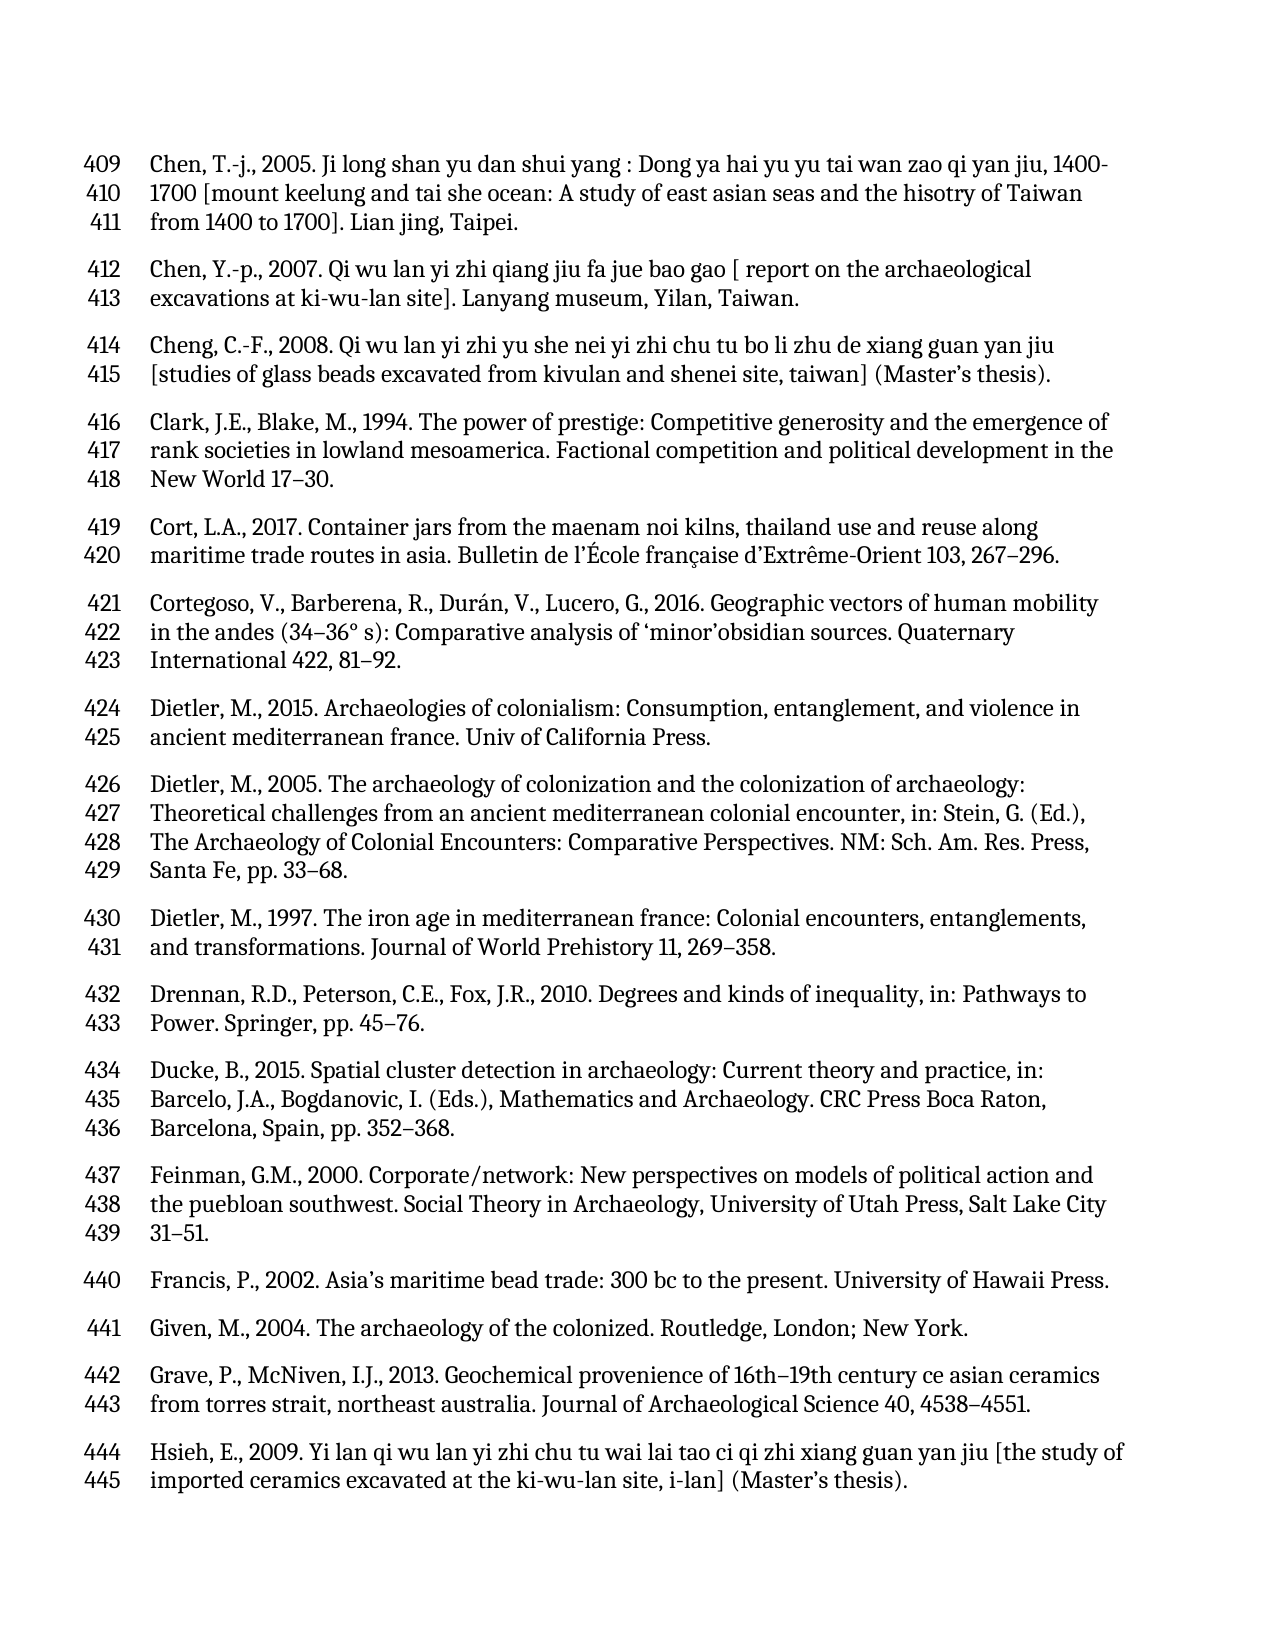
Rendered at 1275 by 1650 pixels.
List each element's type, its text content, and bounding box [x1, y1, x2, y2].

text Grave, P., McNiven, I.J., 2013. Geochemical provenience of 16th–19th century ce asian ceramics from torres strait, northeast australia. Journal of Archaeological Science 40, 4538–4551. [150, 1361, 1125, 1419]
text Hsieh, E., 2009. Yi lan qi wu lan yi zhi chu tu wai lai tao ci qi zhi xiang guan yan jiu [the study of imported ceramics excavated at the ki-wu-lan site, i-lan] (Master’s thesis). [150, 1437, 1125, 1495]
text Dietler, M., 2015. Archaeologies of colonialism: Consumption, entanglement, and violence in ancient mediterranean france. Univ of California Press. [150, 694, 1125, 751]
text Chen, T.-j., 2005. Ji long shan yu dan shui yang : Dong ya hai yu yu tai wan zao qi yan jiu, 1400-1700 [mount keelung and tai she ocean: A study of east asian seas and the hisotry of Taiwan from 1400 to 1700]. Lian jing, Taipei. [150, 150, 1125, 236]
text Cheng, C.-F., 2008. Qi wu lan yi zhi yu she nei yi zhi chu tu bo li zhu de xiang guan yan jiu [studies of glass beads excavated from kivulan and shenei site, taiwan] (Master’s thesis). [150, 331, 1125, 389]
text Cortegoso, V., Barberena, R., Durán, V., Lucero, G., 2016. Geographic vectors of human mobility in the andes (34–36° s): Comparative analysis of ‘minor’obsidian sources. Quaternary International 422, 81–92. [150, 589, 1125, 675]
text Francis, P., 2002. Asia’s maritime bead trade: 300 bc to the present. University of Hawaii Press. [150, 1266, 1125, 1295]
text Drennan, R.D., Peterson, C.E., Fox, J.R., 2010. Degrees and kinds of inequality, in: Pathways to Power. Springer, pp. 45–76. [150, 980, 1125, 1037]
text Given, M., 2004. The archaeology of the colonized. Routledge, London; New York. [150, 1314, 1125, 1342]
text Cort, L.A., 2017. Container jars from the maenam noi kilns, thailand use and reuse along maritime trade routes in asia. Bulletin de l’École française d’Extrême-Orient 103, 267–296. [150, 512, 1125, 570]
text Chen, Y.-p., 2007. Qi wu lan yi zhi qiang jiu fa jue bao gao [ report on the archaeological excavations at ki-wu-lan site]. Lanyang museum, Yilan, Taiwan. [150, 255, 1125, 312]
text Ducke, B., 2015. Spatial cluster detection in archaeology: Current theory and practice, in: Barcelo, J.A., Bogdanovic, I. (Eds.), Mathematics and Archaeology. CRC Press Boca Raton, Barcelona, Spain, pp. 352–368. [150, 1056, 1125, 1142]
text Clark, J.E., Blake, M., 1994. The power of prestige: Competitive generosity and the emergence of rank societies in lowland mesoamerica. Factional competition and political development in the New World 17–30. [150, 407, 1125, 494]
text Dietler, M., 2005. The archaeology of colonization and the colonization of archaeology: Theoretical challenges from an ancient mediterranean colonial encounter, in: Stein, G. (Ed.), The Archaeology of Colonial Encounters: Comparative Perspectives. NM: Sch. Am. Res. Press, Santa Fe, pp. 33–68. [150, 770, 1125, 885]
text Dietler, M., 1997. The iron age in mediterranean france: Colonial encounters, entanglements, and transformations. Journal of World Prehistory 11, 269–358. [150, 904, 1125, 961]
text Feinman, G.M., 2000. Corporate/network: New perspectives on models of political action and the puebloan southwest. Social Theory in Archaeology, University of Utah Press, Salt Lake City 31–51. [150, 1161, 1125, 1247]
